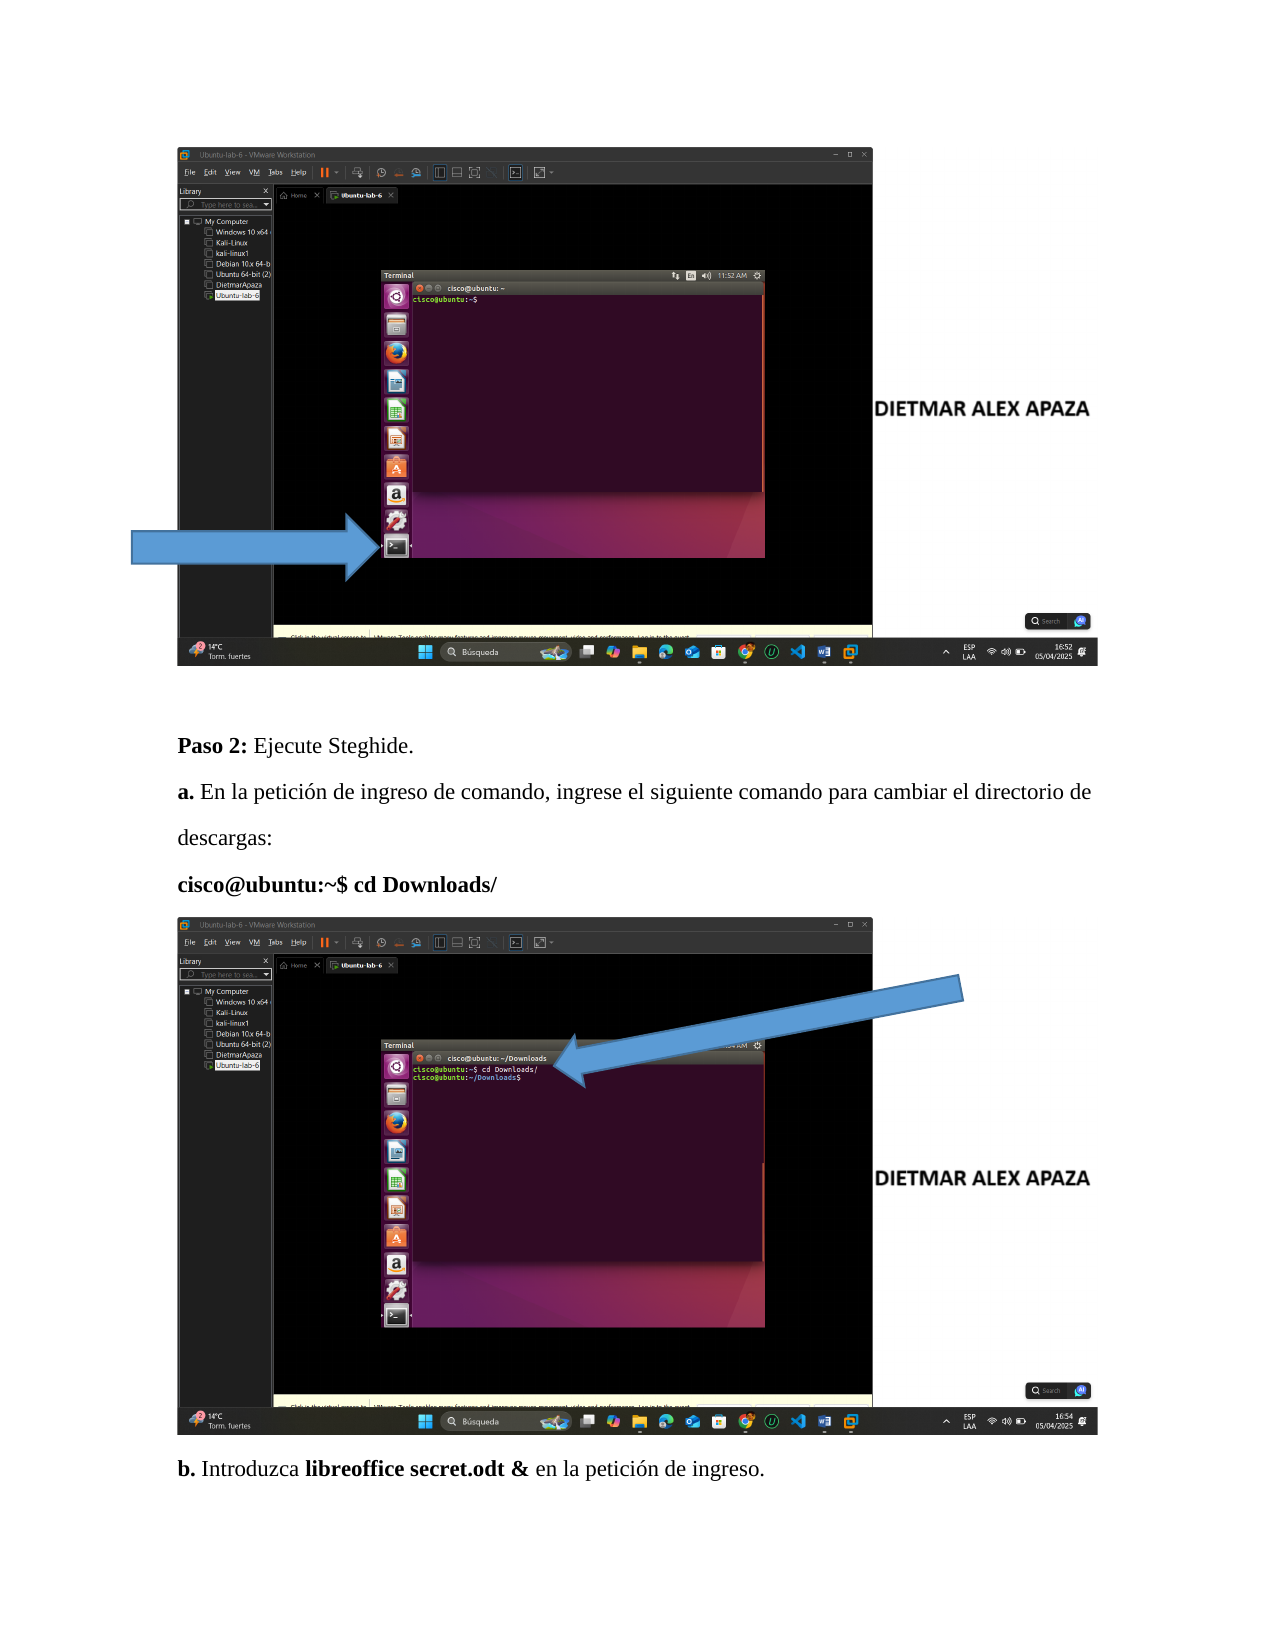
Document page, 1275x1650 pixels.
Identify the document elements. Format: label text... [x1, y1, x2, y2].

picture [177, 147, 1098, 666]
text cisco@ubuntu:~$ cd Downloads/ [177, 871, 1098, 897]
text a. En la petición de ingreso de comando, ingrese el siguiente comando para cambiar el directorio de [177, 778, 1098, 804]
text b. Introduzca libreoffice secret.odt & en la petición de ingreso. [177, 1455, 1098, 1481]
text Paso 2: Ejecute Steghide. [177, 732, 1098, 758]
picture [177, 917, 1098, 1435]
text descargas: [177, 824, 1098, 851]
